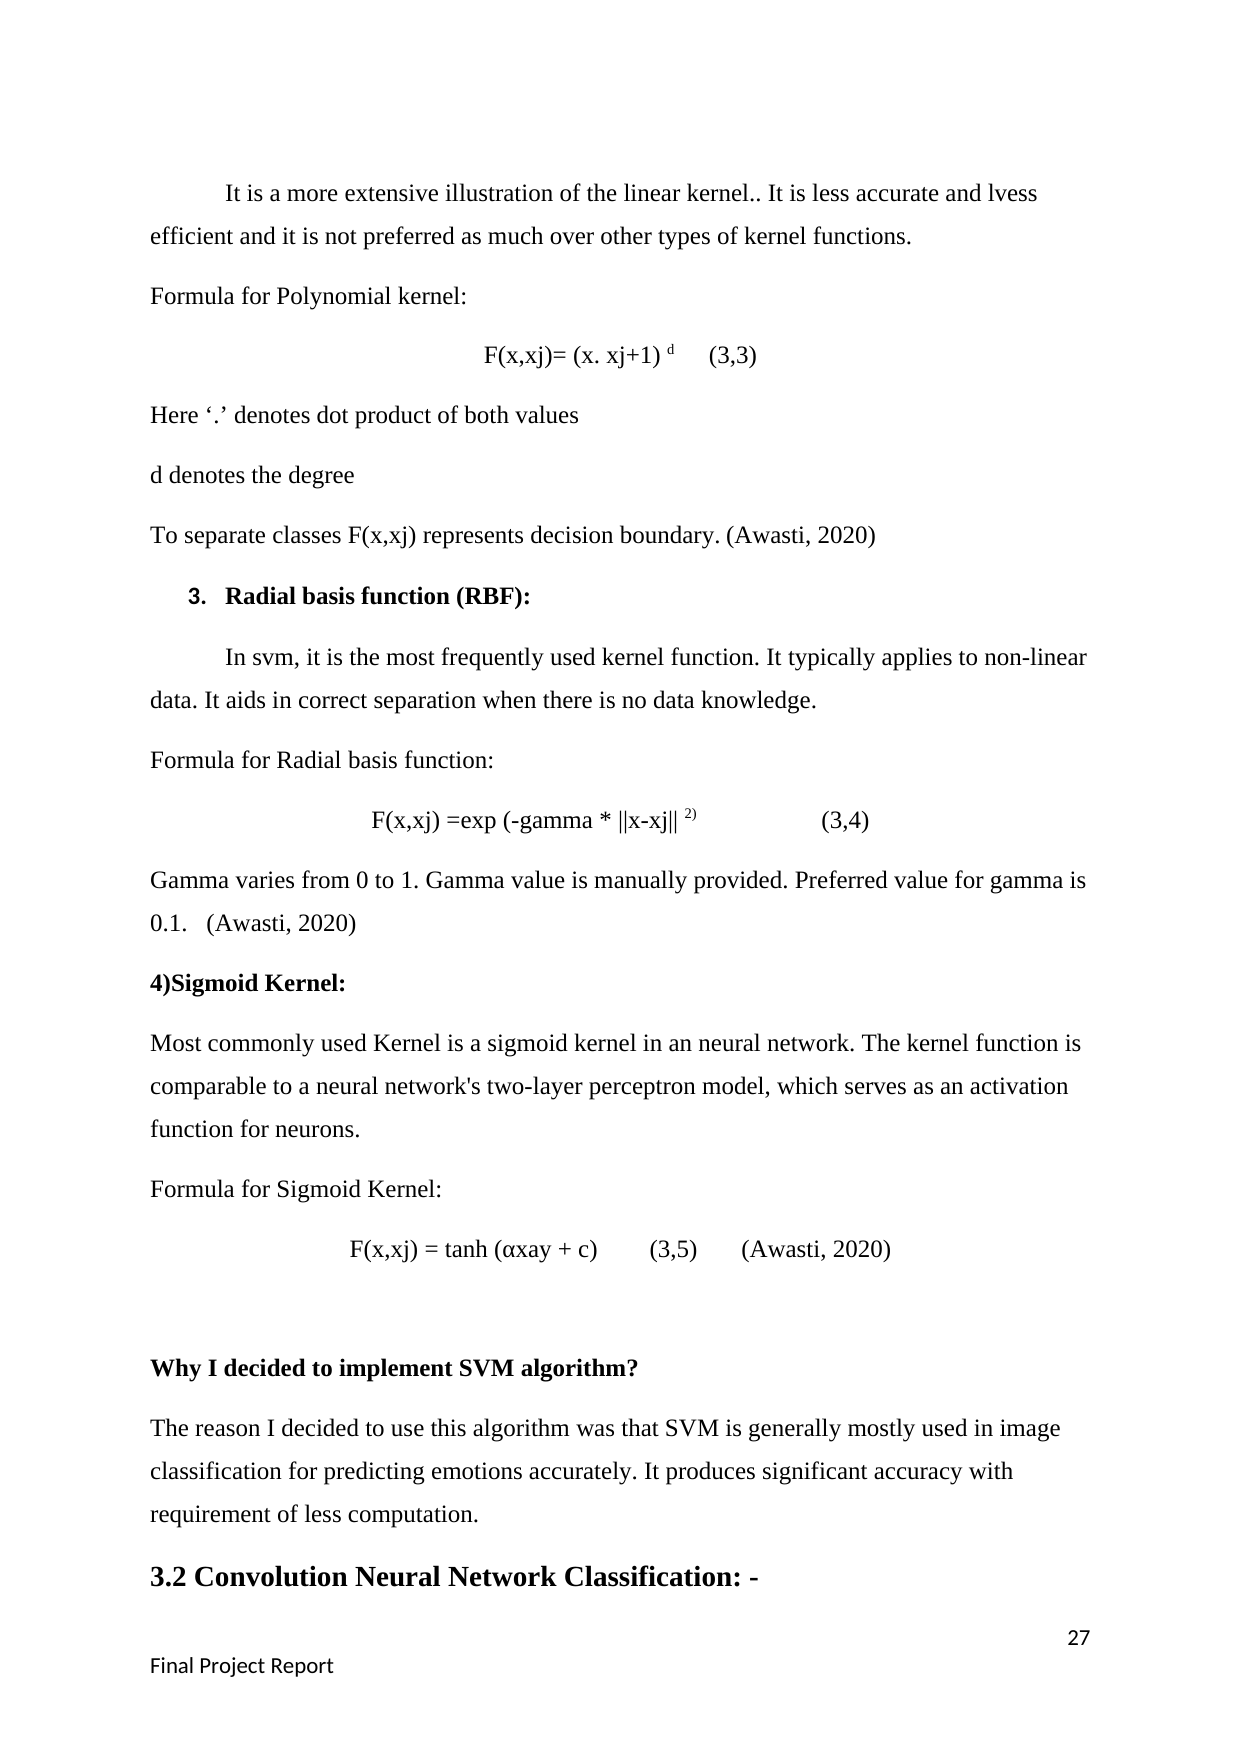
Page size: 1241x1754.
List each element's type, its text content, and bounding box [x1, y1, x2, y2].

text In svm, it is the most frequently used kernel function. It typically applies to non-linear data. It aids in correct separation when there is no data knowledge. [150, 642, 1090, 714]
text F(x,xj)= (x. xj+1) d (3,3) [150, 341, 1090, 369]
text To separate classes F(x,xj) represents decision boundary. (Awasti, 2020) [150, 520, 1090, 549]
text 4)Sigmoid Kernel: [150, 968, 1090, 997]
text F(x,xj) =exp (-gamma * ||x-xj|| 2) (3,4) [150, 805, 1090, 834]
text Formula for Radial basis function: [150, 745, 1090, 774]
text 3.2 Convolution Neural Network Classification: - [150, 1559, 1090, 1593]
text Most commonly used Kernel is a sigmoid kernel in an neural network. The kernel function is comparable to a neural network's two-layer perceptron model, which serves as an activation function for neurons. [150, 1028, 1090, 1143]
list Radial basis function (RBF): [187, 580, 1090, 611]
text Gamma varies from 0 to 1. Gamma value is manually provided. Preferred value for gamma is 0.1. (Awasti, 2020) [150, 865, 1090, 937]
text Formula for Polynomial kernel: [150, 281, 1090, 309]
text F(x,xj) = tanh (αxay + c) (3,5) (Awasti, 2020) [150, 1234, 1090, 1262]
text Formula for Sigmoid Kernel: [150, 1174, 1090, 1203]
text It is a more extensive illustration of the linear kernel.. It is less accurate and lvess efficient and it is not preferred as much over other types of kernel functions. [150, 178, 1090, 250]
text Here ‘.’ denotes dot product of both values [150, 401, 1090, 429]
text Why I decided to implement SVM algorithm? [150, 1353, 1090, 1382]
text d denotes the degree [150, 460, 1090, 489]
text The reason I decided to use this algorithm was that SVM is generally mostly used in image classification for predicting emotions accurately. It produces significant accuracy with requirement of less computation. [150, 1413, 1090, 1528]
